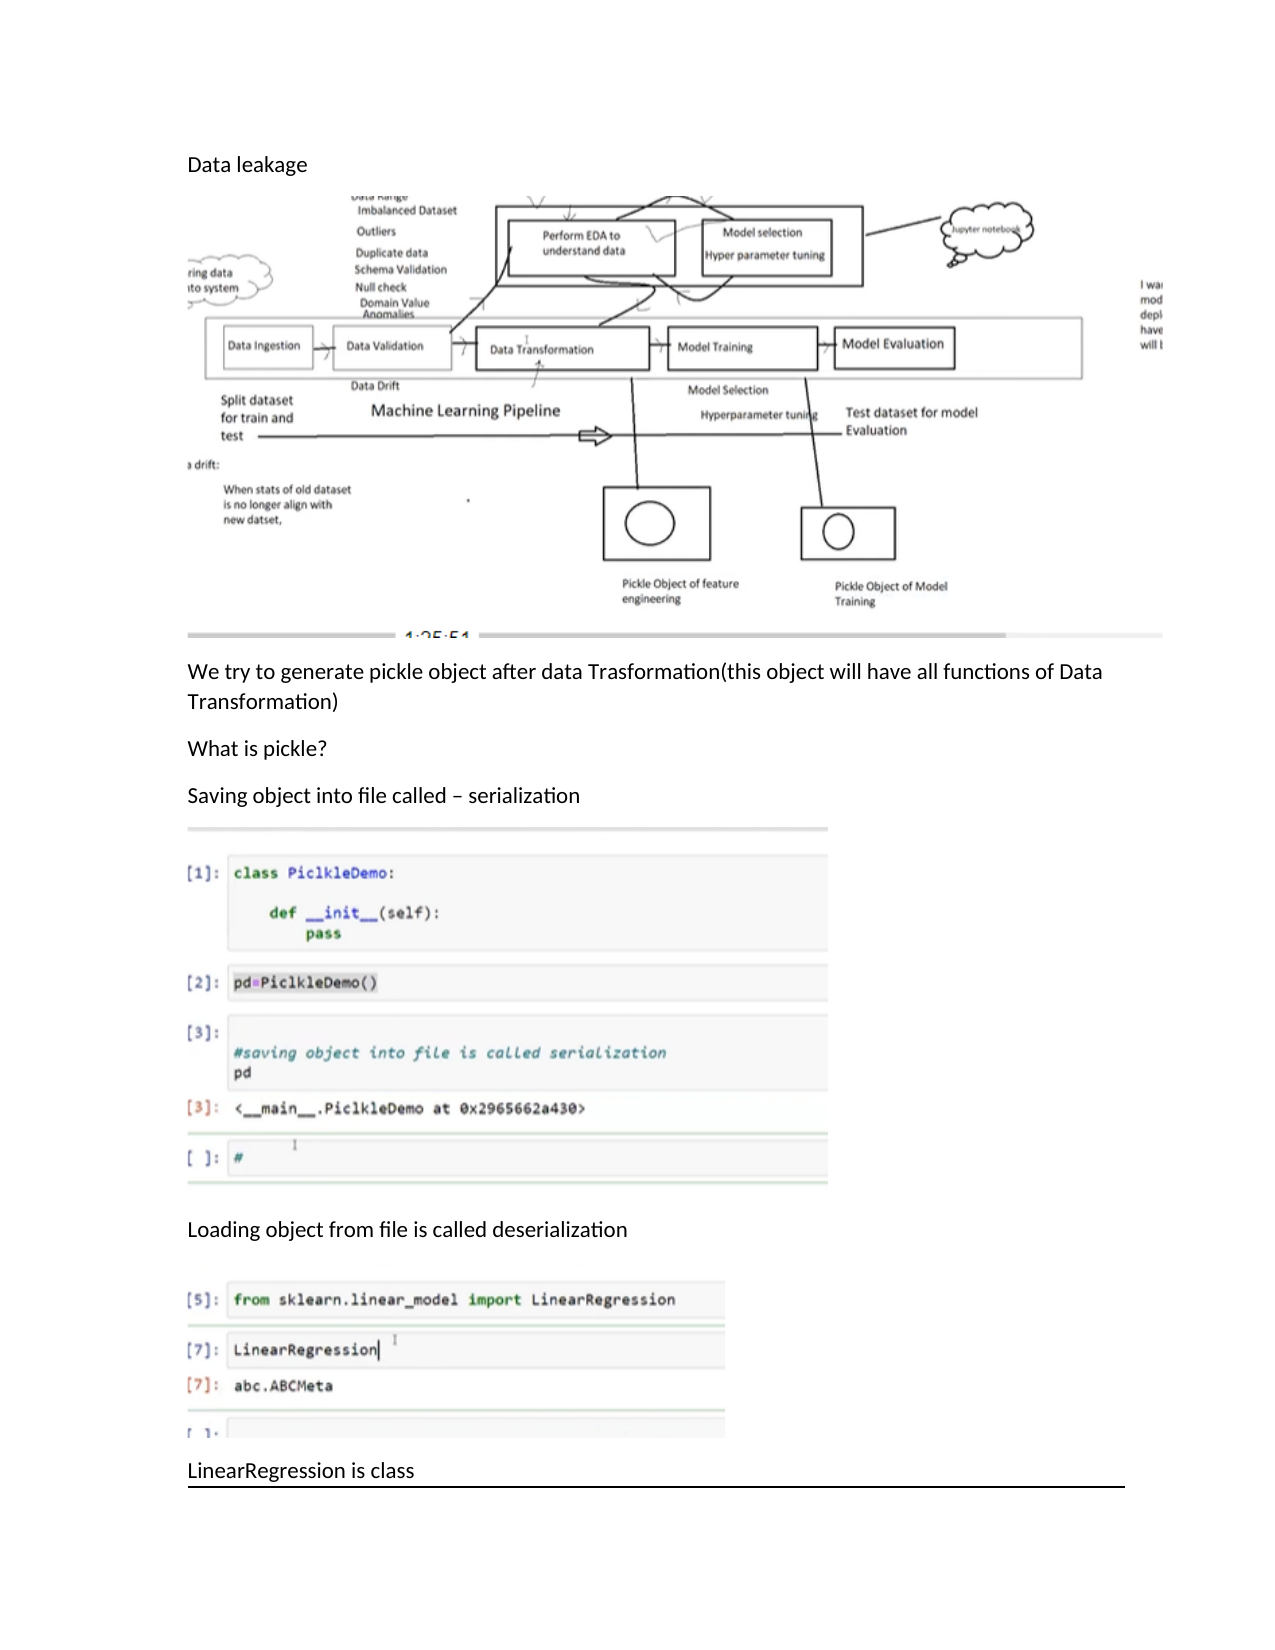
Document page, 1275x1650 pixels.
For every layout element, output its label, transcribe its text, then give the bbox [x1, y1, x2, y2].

picture [187, 1262, 725, 1438]
text We try to generate pickle object after data Trasformation(this object will have all functions of Data Transformation) [187, 657, 1125, 715]
text Data leakage [187, 150, 1125, 178]
picture [187, 196, 1163, 638]
text Saving object into file called – serialization [187, 781, 1125, 809]
picture [187, 827, 829, 1197]
text What is pickle? [187, 734, 1125, 762]
text LinearRegression is class [187, 1456, 1125, 1488]
text Loading object from file is called deserialization [187, 1215, 1125, 1243]
